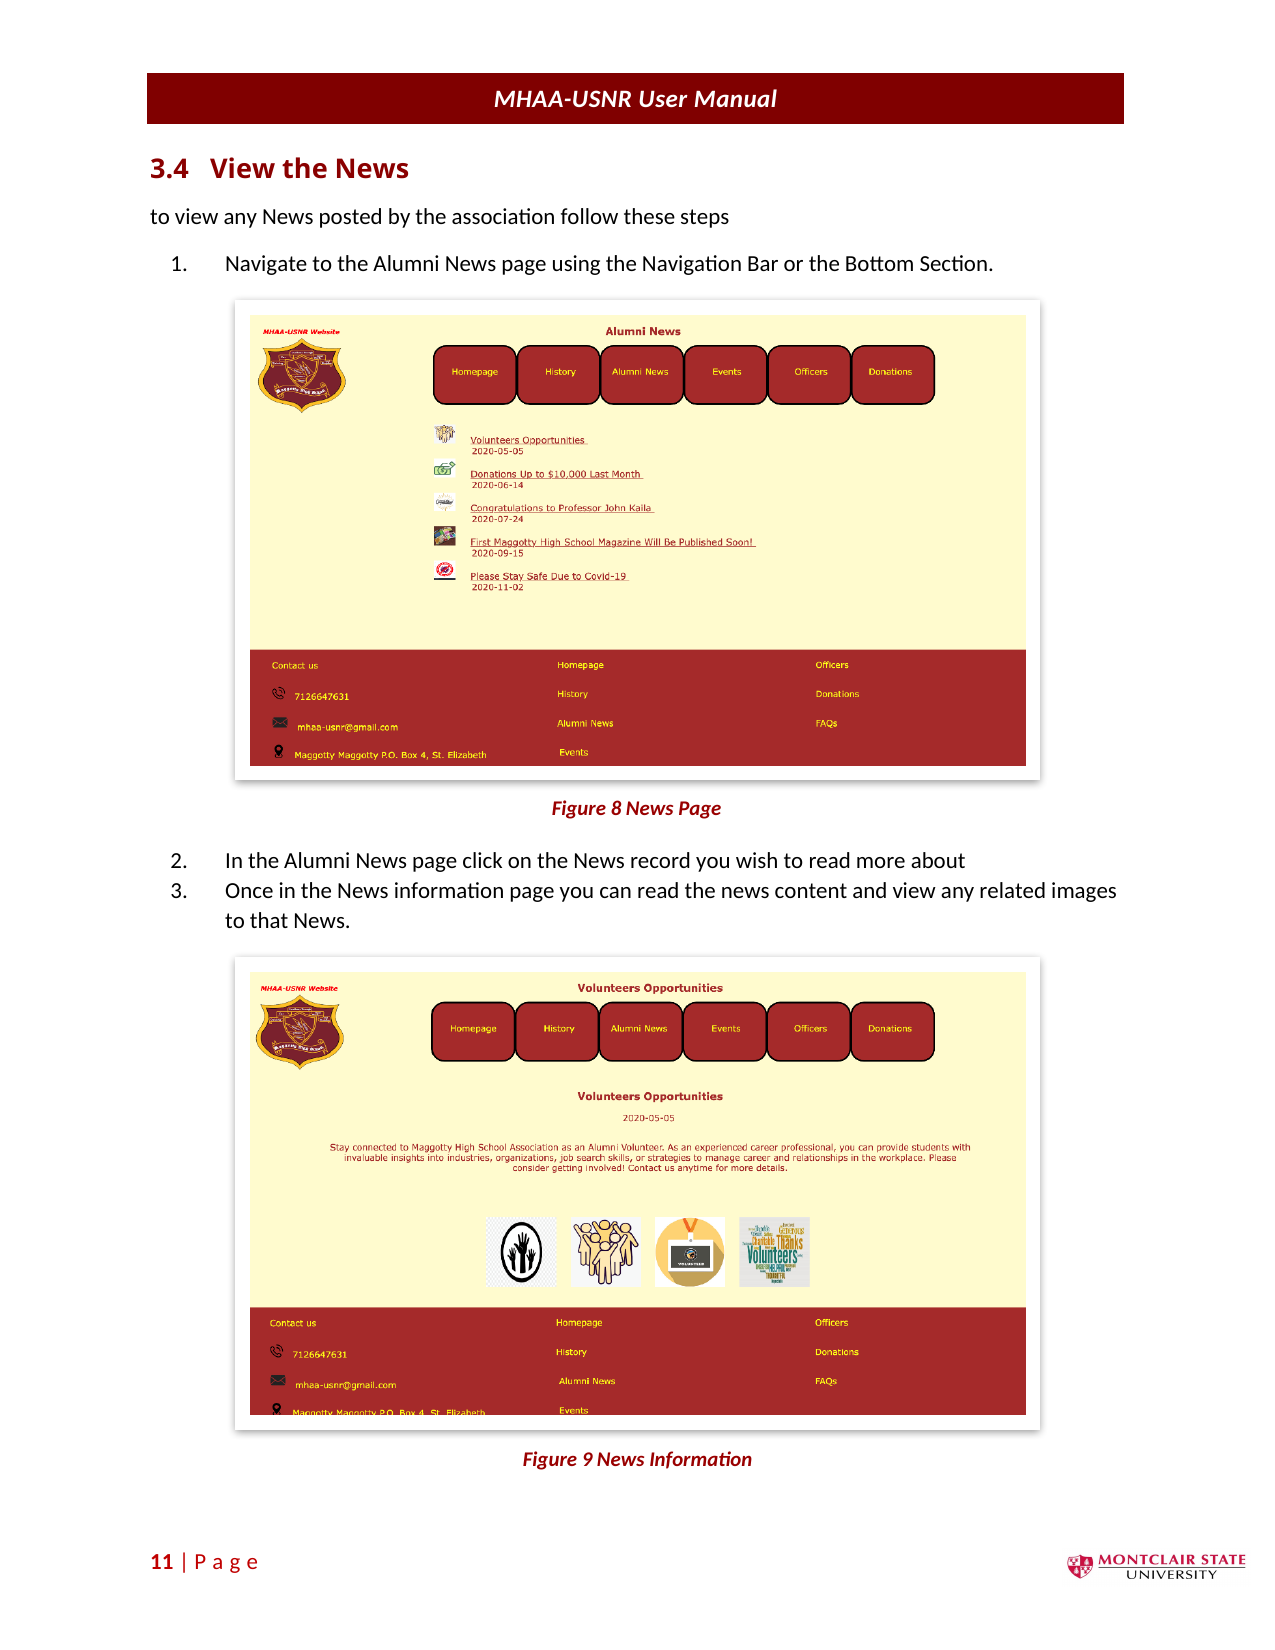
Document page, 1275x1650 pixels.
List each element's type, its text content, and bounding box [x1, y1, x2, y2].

list In the Alumni News page click on the News record you wish to read more about [187, 846, 1125, 874]
picture [250, 972, 1026, 1415]
text Figure 9 News Information [150, 1446, 1125, 1471]
picture [1062, 1548, 1250, 1587]
subtitle View the News [150, 150, 1125, 187]
list Once in the News information page you can read the news content and view any related images to that News. [187, 876, 1125, 934]
picture [250, 315, 1026, 766]
text Figure 8 News Page [150, 795, 1125, 821]
text to view any News posted by the association follow these steps [150, 202, 1125, 230]
list Navigate to the Alumni News page using the Navigation Bar or the Bottom Section. [187, 249, 1125, 277]
